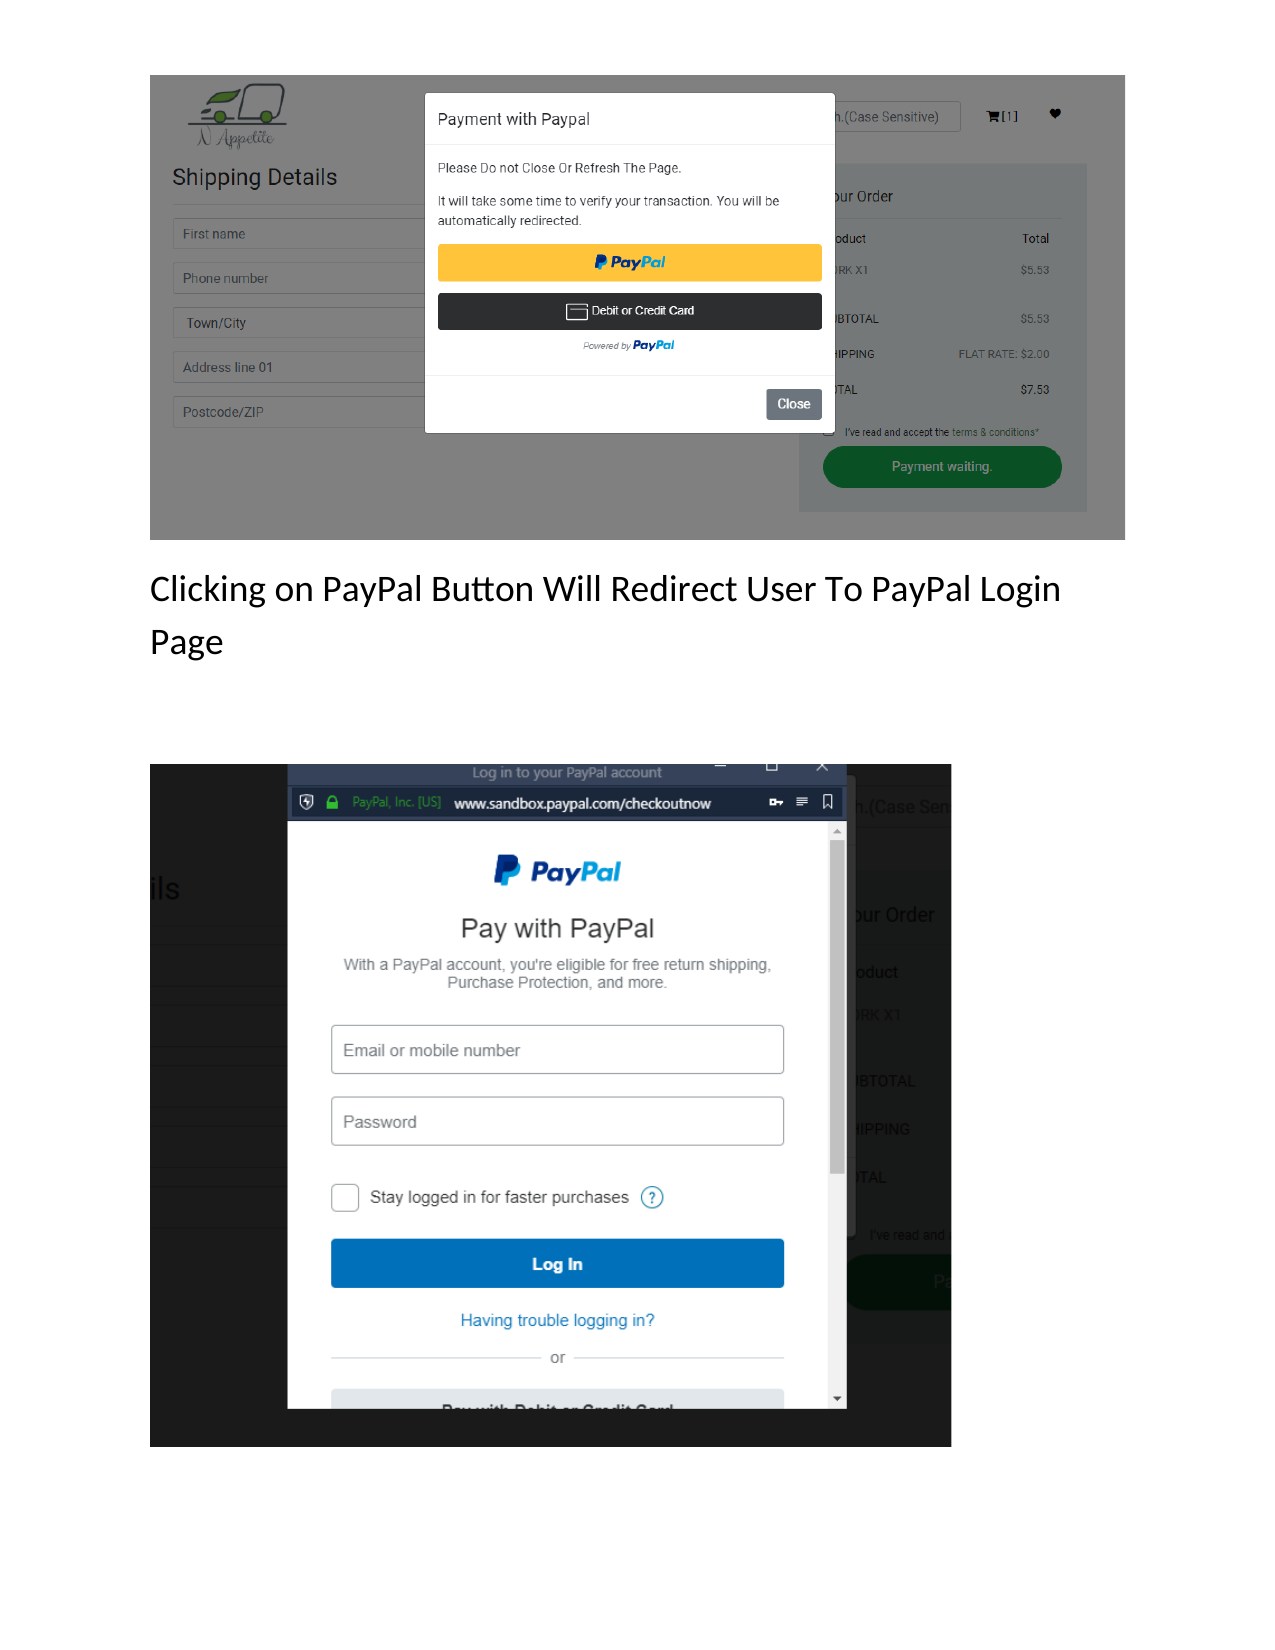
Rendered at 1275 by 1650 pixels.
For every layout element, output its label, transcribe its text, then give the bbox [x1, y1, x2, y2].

text Clicking on PayPal Button Will Redirect User To PayPal Login Page [150, 565, 1125, 663]
picture [150, 764, 952, 1447]
picture [150, 75, 1125, 540]
